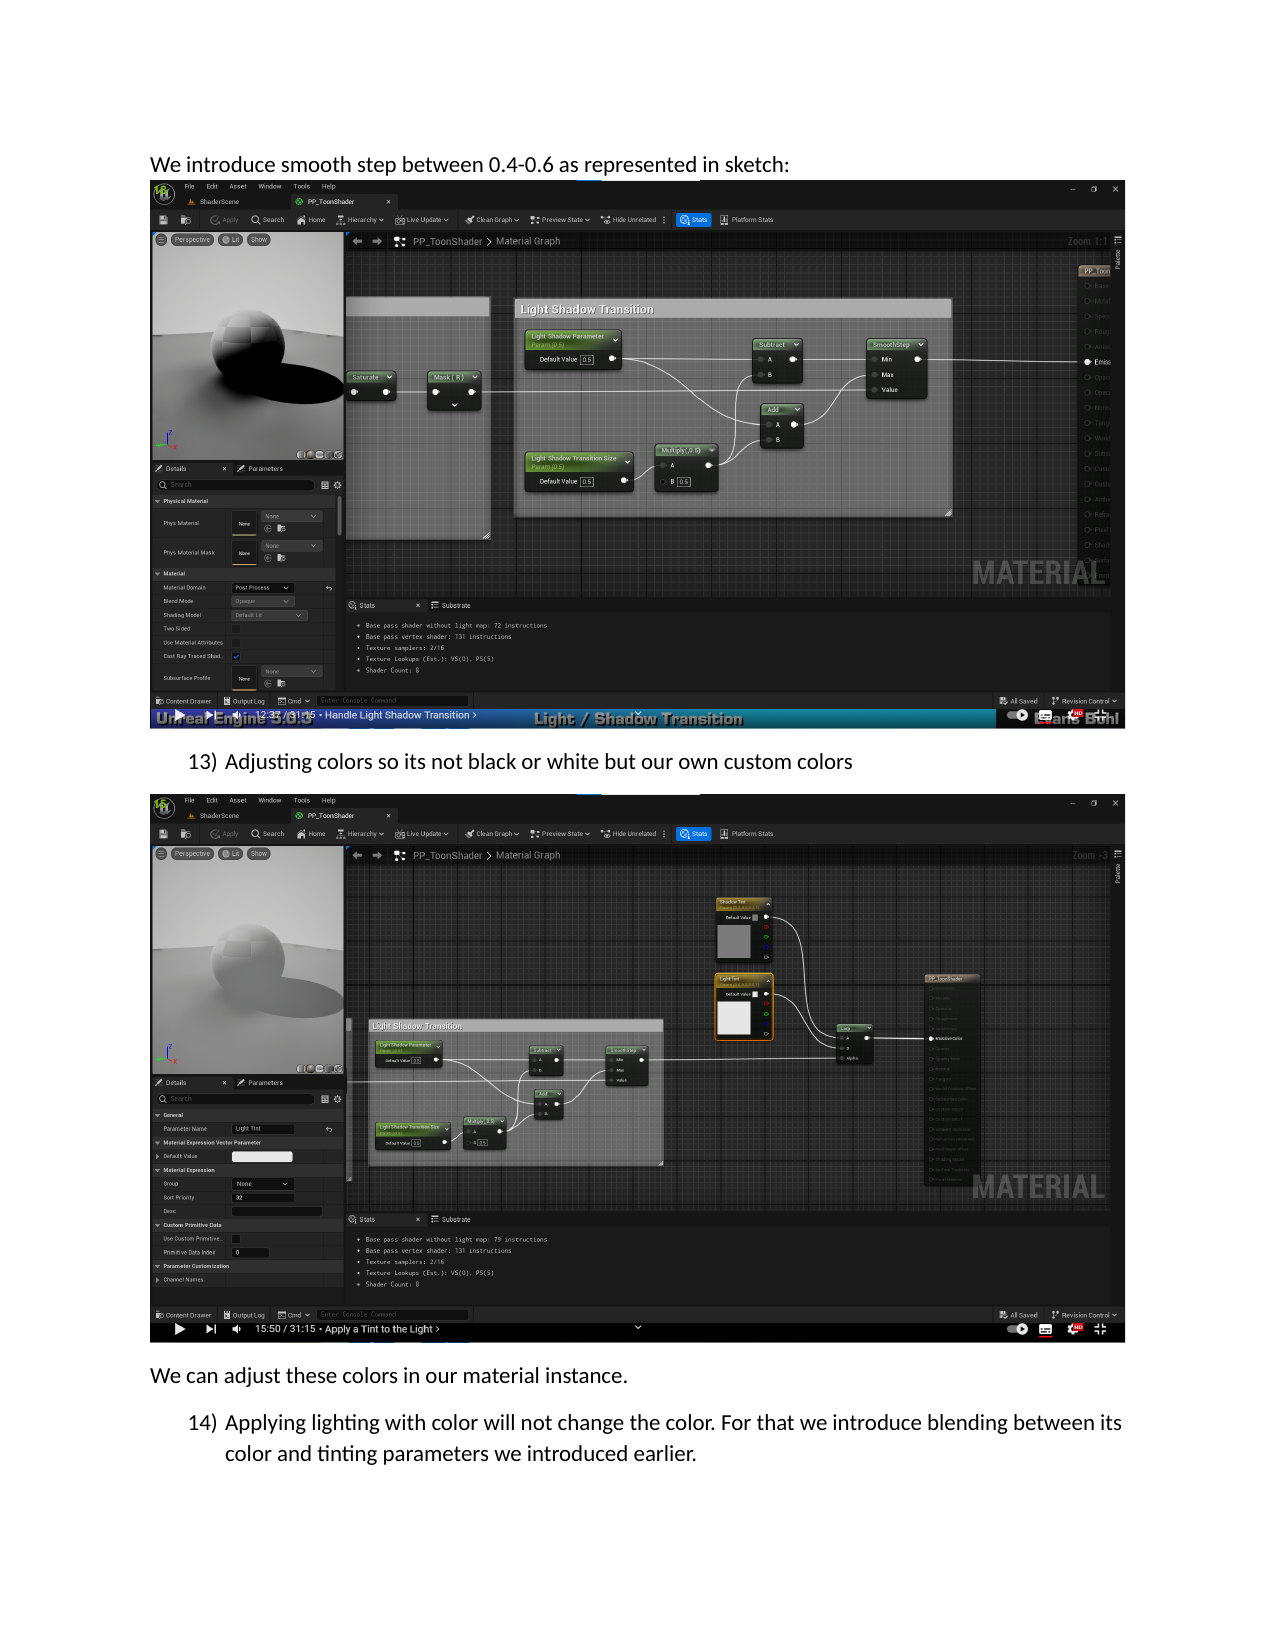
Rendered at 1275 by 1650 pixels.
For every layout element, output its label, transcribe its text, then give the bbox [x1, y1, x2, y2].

text We can adjust these colors in our material instance. [150, 1362, 1125, 1390]
picture [150, 180, 1125, 729]
text We introduce smooth step between 0.4-0.6 as represented in sketch: [150, 150, 1125, 180]
picture [150, 794, 1125, 1343]
list Adjusting colors so its not black or white but our own custom colors [187, 747, 1125, 776]
list Applying lighting with color will not change the color. For that we introduce blending between its color and tinting parameters we introduced earlier. [187, 1408, 1125, 1467]
